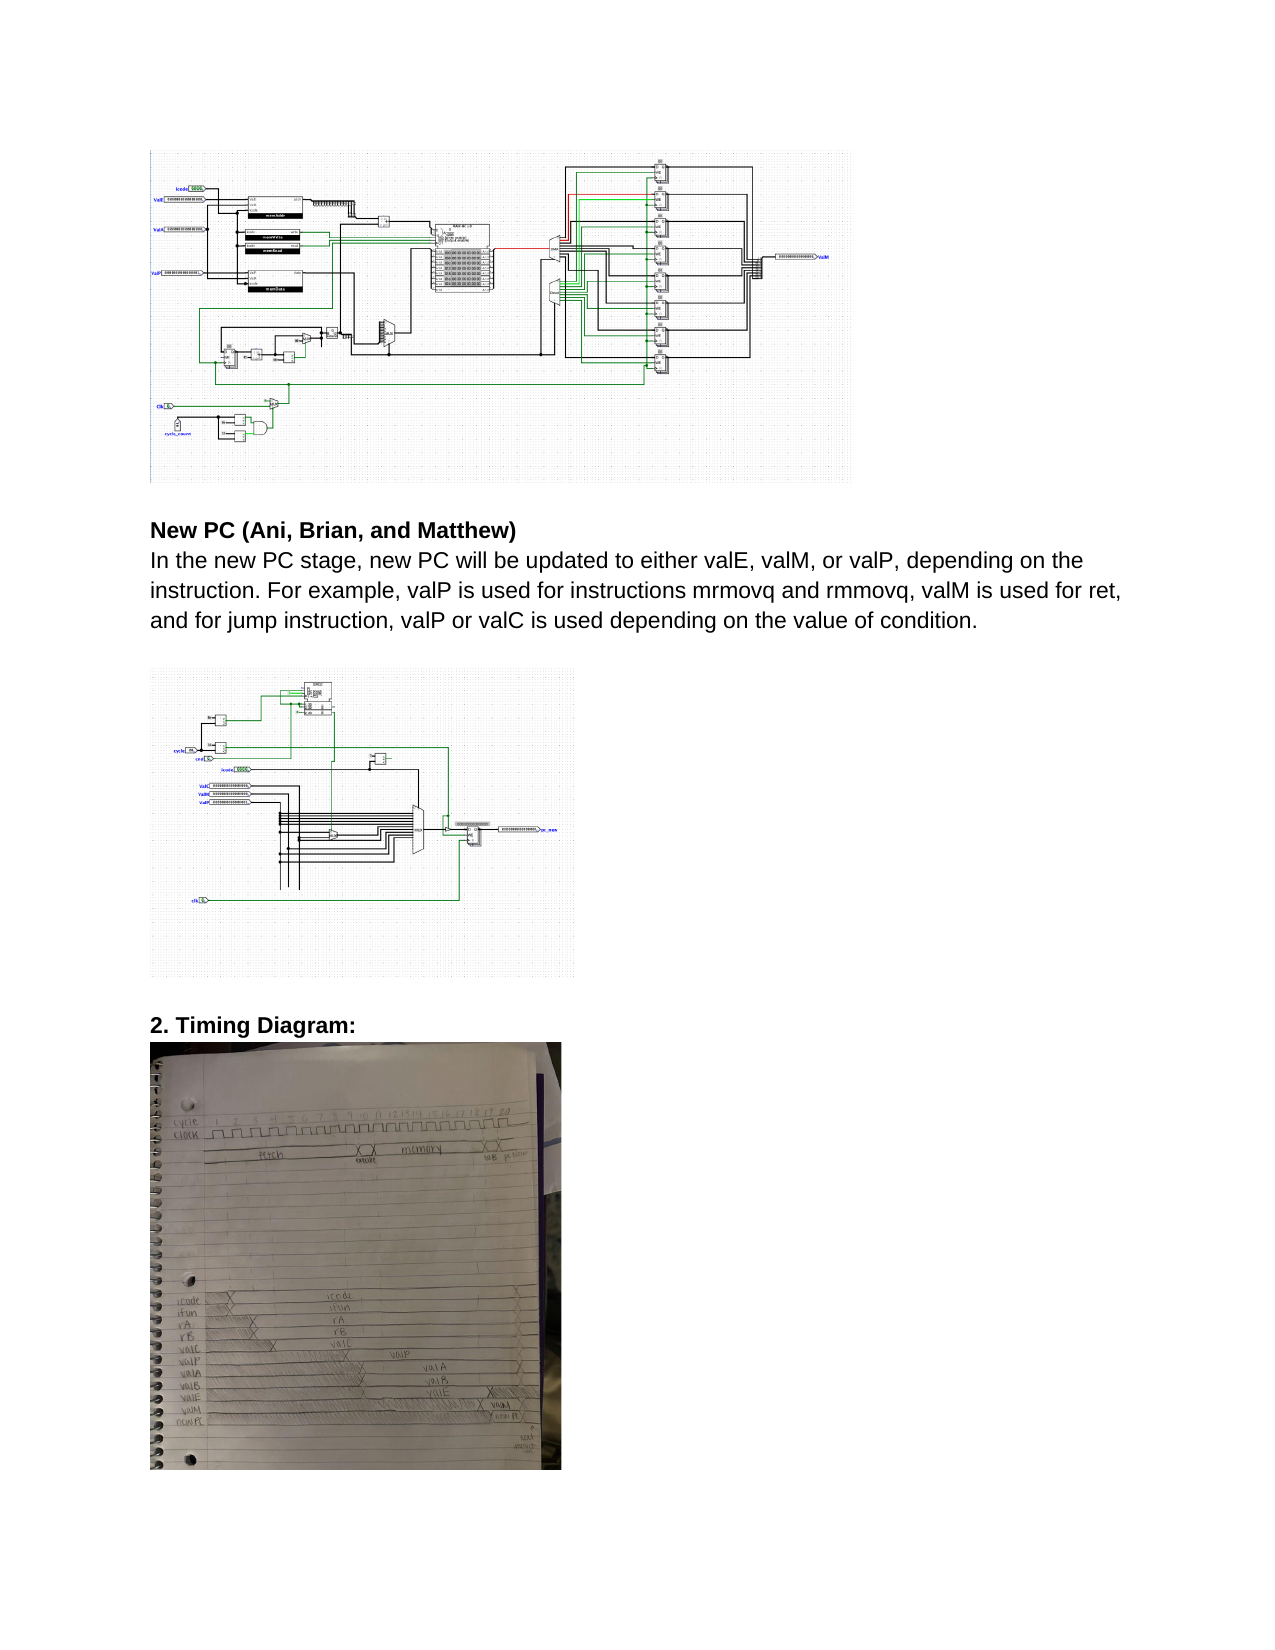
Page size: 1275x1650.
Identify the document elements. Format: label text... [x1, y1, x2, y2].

picture [150, 667, 575, 978]
picture [150, 1042, 562, 1470]
text New PC (Ani, Brian, and Matthew) [150, 517, 1125, 543]
text In the new PC stage, new PC will be updated to either valE, valM, or valP, depending on the instruction. For example, valP is used for instructions mrmovq and rmmovq, valM is used for ret, and for jump instruction, valP or valC is used depending on the value of condition. [150, 547, 1125, 634]
text 2. Timing Diagram: [150, 1012, 1125, 1038]
picture [150, 150, 854, 483]
